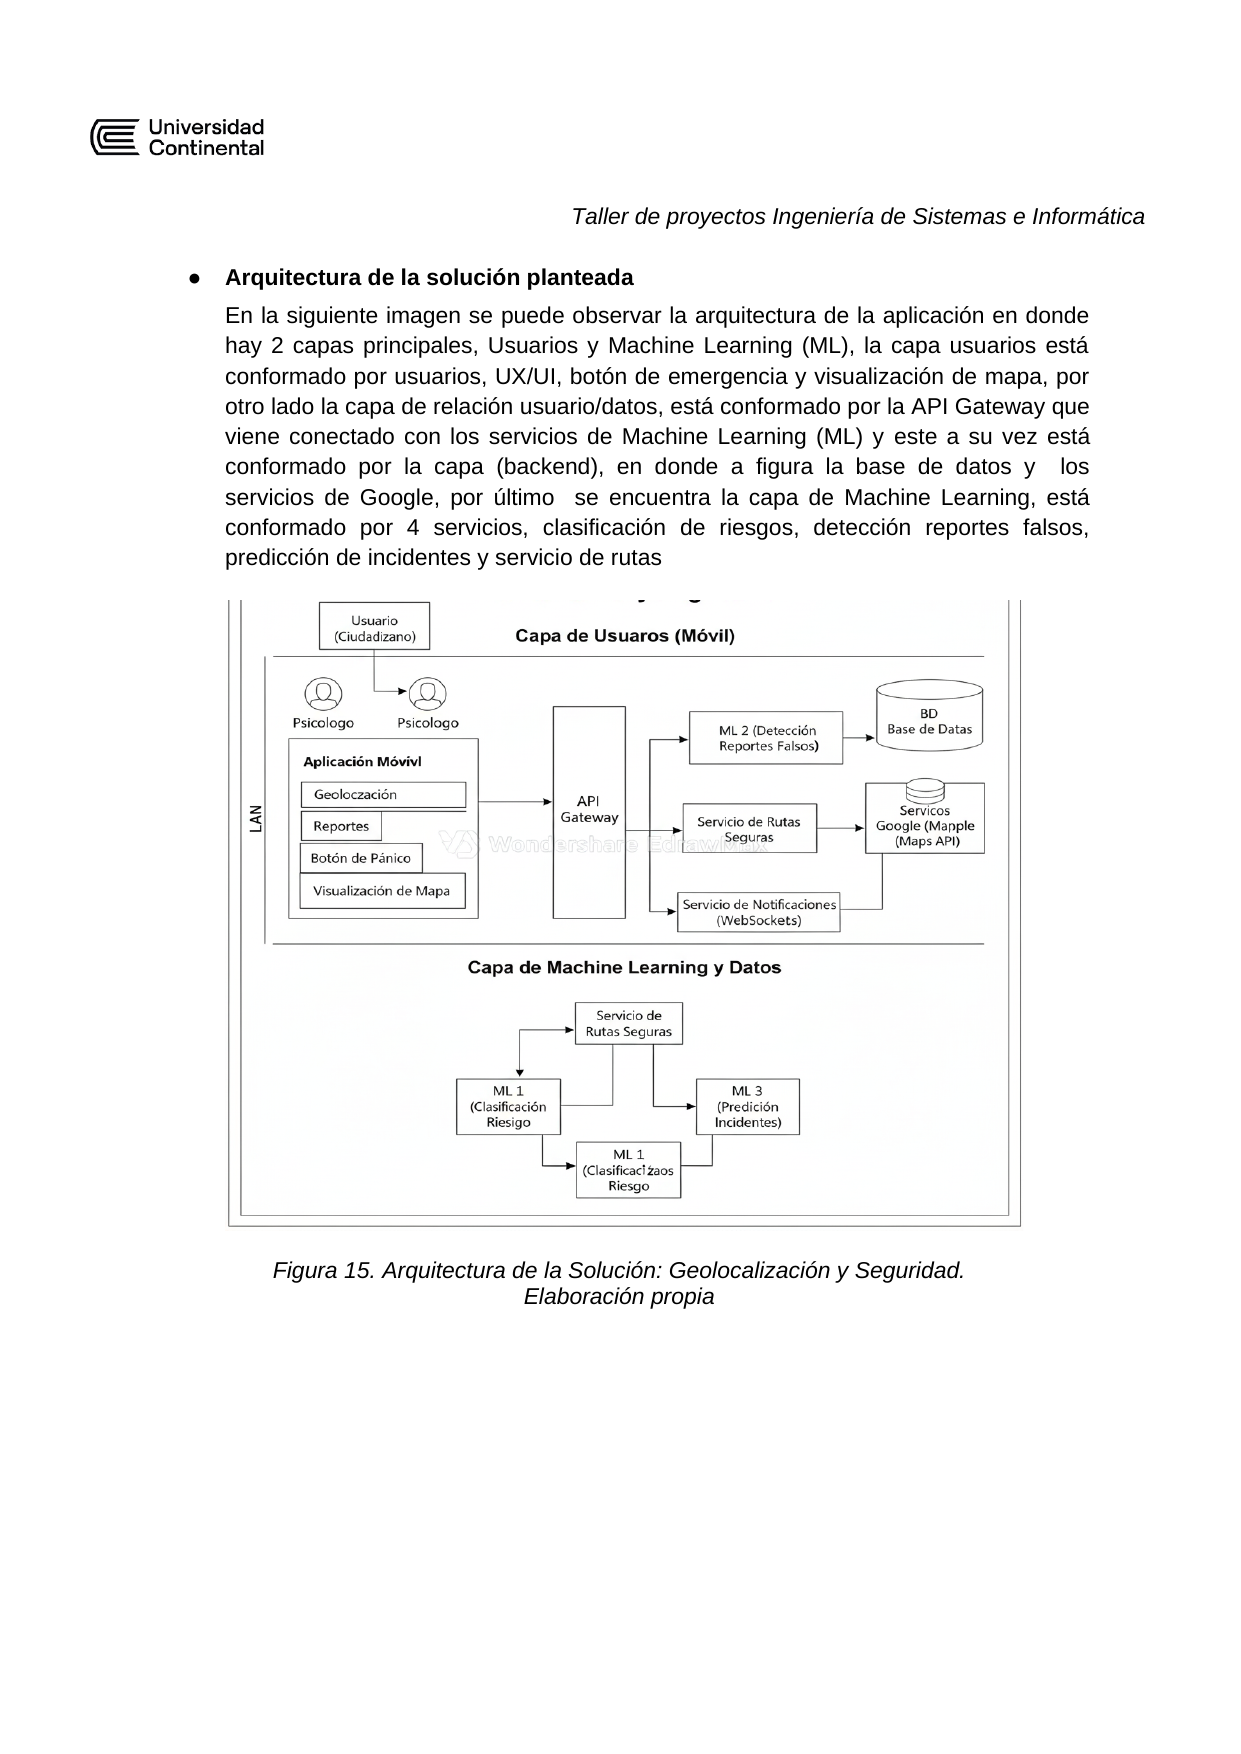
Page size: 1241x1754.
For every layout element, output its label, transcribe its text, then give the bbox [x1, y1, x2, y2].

text Elaboración propia [150, 1283, 1090, 1310]
subtitle Arquitectura de la solución planteada [187, 263, 1090, 290]
text Figura 15. Arquitectura de la Solución: Geolocalización y Seguridad. [150, 1257, 1090, 1283]
picture [225, 600, 1024, 1231]
text En la siguiente imagen se puede observar la arquitectura de la aplicación en donde hay 2 capas principales, Usuarios y Machine Learning (ML), la capa usuarios está conformado por usuarios, UX/UI, botón de emergencia y visualización de mapa, por otro lado la capa de relación usuario/datos, está conformado por la API Gateway que viene conectado con los servicios de Machine Learning (ML) y este a su vez está conformado por la capa (backend), en donde a figura la base de datos y los servicios de Google, por último se encuentra la capa de Machine Learning, está conformado por 4 servicios, clasificación de riesgos, detección reportes falsos, predicción de incidentes y servicio de rutas [225, 302, 1090, 570]
picture [76, 75, 279, 200]
